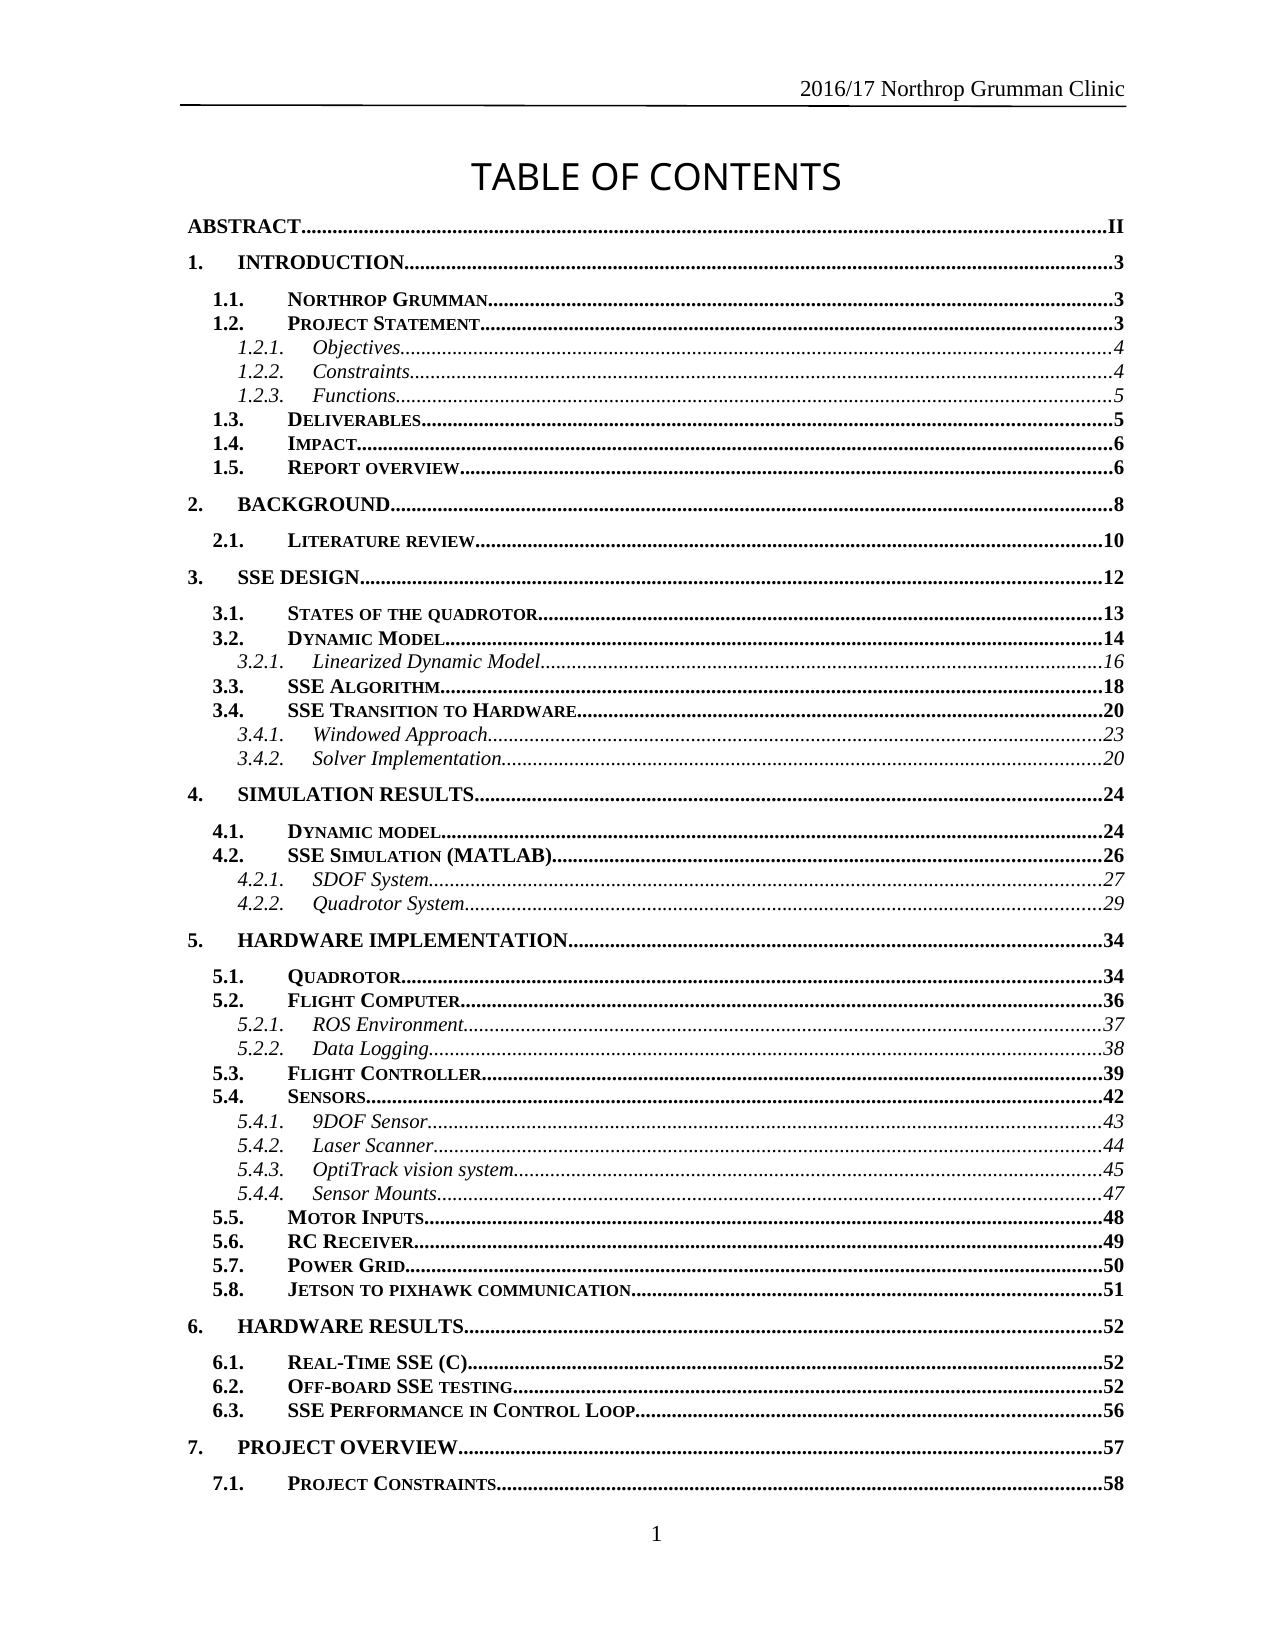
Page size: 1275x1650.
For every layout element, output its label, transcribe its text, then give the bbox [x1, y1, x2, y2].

text 3.4. SSE Transition to Hardware 20 [212, 698, 1125, 722]
text 5.1. Quadrotor 34 [212, 964, 1125, 988]
text 1.5. Report overview 6 [212, 455, 1125, 479]
text 5.2.2. Data Logging 38 [237, 1036, 1125, 1060]
text 1.2. Project Statement 3 [212, 311, 1125, 335]
subtitle TABLE OF CONTENTS [187, 150, 1125, 201]
text 3.3. SSE Algorithm 18 [212, 673, 1125, 698]
text 5.3. Flight Controller 39 [212, 1060, 1125, 1084]
text 3.1. States of the quadrotor 13 [212, 601, 1125, 625]
text 6. Hardware results 52 [187, 1313, 1125, 1338]
text 3.4.1. Windowed Approach 23 [237, 722, 1125, 746]
text 3.2.1. Linearized Dynamic Model 16 [237, 649, 1125, 673]
text 1.2.2. Constraints 4 [237, 359, 1125, 383]
text 1.1. Northrop Grumman 3 [212, 287, 1125, 311]
text 5.8. Jetson to pixhawk communication 51 [212, 1277, 1125, 1301]
text 3.2. Dynamic Model 14 [212, 625, 1125, 649]
text 7. Project overview 57 [187, 1435, 1125, 1459]
text 4.2. SSE Simulation (MATLAB) 26 [212, 843, 1125, 867]
text 7.1. Project Constraints 58 [212, 1471, 1125, 1495]
text 5.6. RC Receiver 49 [212, 1229, 1125, 1253]
text 4.2.2. Quadrotor System 29 [237, 891, 1125, 915]
text 5.4.1. 9DOF Sensor 43 [237, 1108, 1125, 1133]
text 5.2.1. ROS Environment 37 [237, 1012, 1125, 1036]
text 2.1. Literature review 10 [212, 528, 1125, 552]
text 5.4. Sensors 42 [212, 1084, 1125, 1108]
text 3.4.2. Solver Implementation 20 [237, 746, 1125, 770]
text 5. Hardware Implementation 34 [187, 928, 1125, 952]
text 1.2.3. Functions 5 [237, 383, 1125, 407]
text 2. Background 8 [187, 492, 1125, 516]
text 4.2.1. SDOF System 27 [237, 867, 1125, 891]
text 1. Introduction 3 [187, 250, 1125, 274]
text 5.4.2. Laser Scanner 44 [237, 1133, 1125, 1157]
text 1.4. Impact 6 [212, 431, 1125, 455]
text 1.2.1. Objectives 4 [237, 335, 1125, 359]
text 6.3. SSE Performance in Control Loop 56 [212, 1398, 1125, 1422]
text 5.4.4. Sensor Mounts 47 [237, 1181, 1125, 1205]
text 4. Simulation Results 24 [187, 782, 1125, 806]
text 4.1. Dynamic model 24 [212, 819, 1125, 843]
text 6.1. Real-Time SSE (C) 52 [212, 1350, 1125, 1374]
text 3. SSE Design 12 [187, 565, 1125, 589]
text ABSTRACT ii [187, 213, 1125, 238]
text 5.5. Motor Inputs 48 [212, 1205, 1125, 1229]
text 5.2. Flight Computer 36 [212, 988, 1125, 1012]
text 6.2. Off-board SSE testing 52 [212, 1374, 1125, 1398]
text 5.4.3. OptiTrack vision system 45 [237, 1157, 1125, 1181]
text 5.7. Power Grid 50 [212, 1253, 1125, 1277]
text 1.3. Deliverables 5 [212, 407, 1125, 431]
